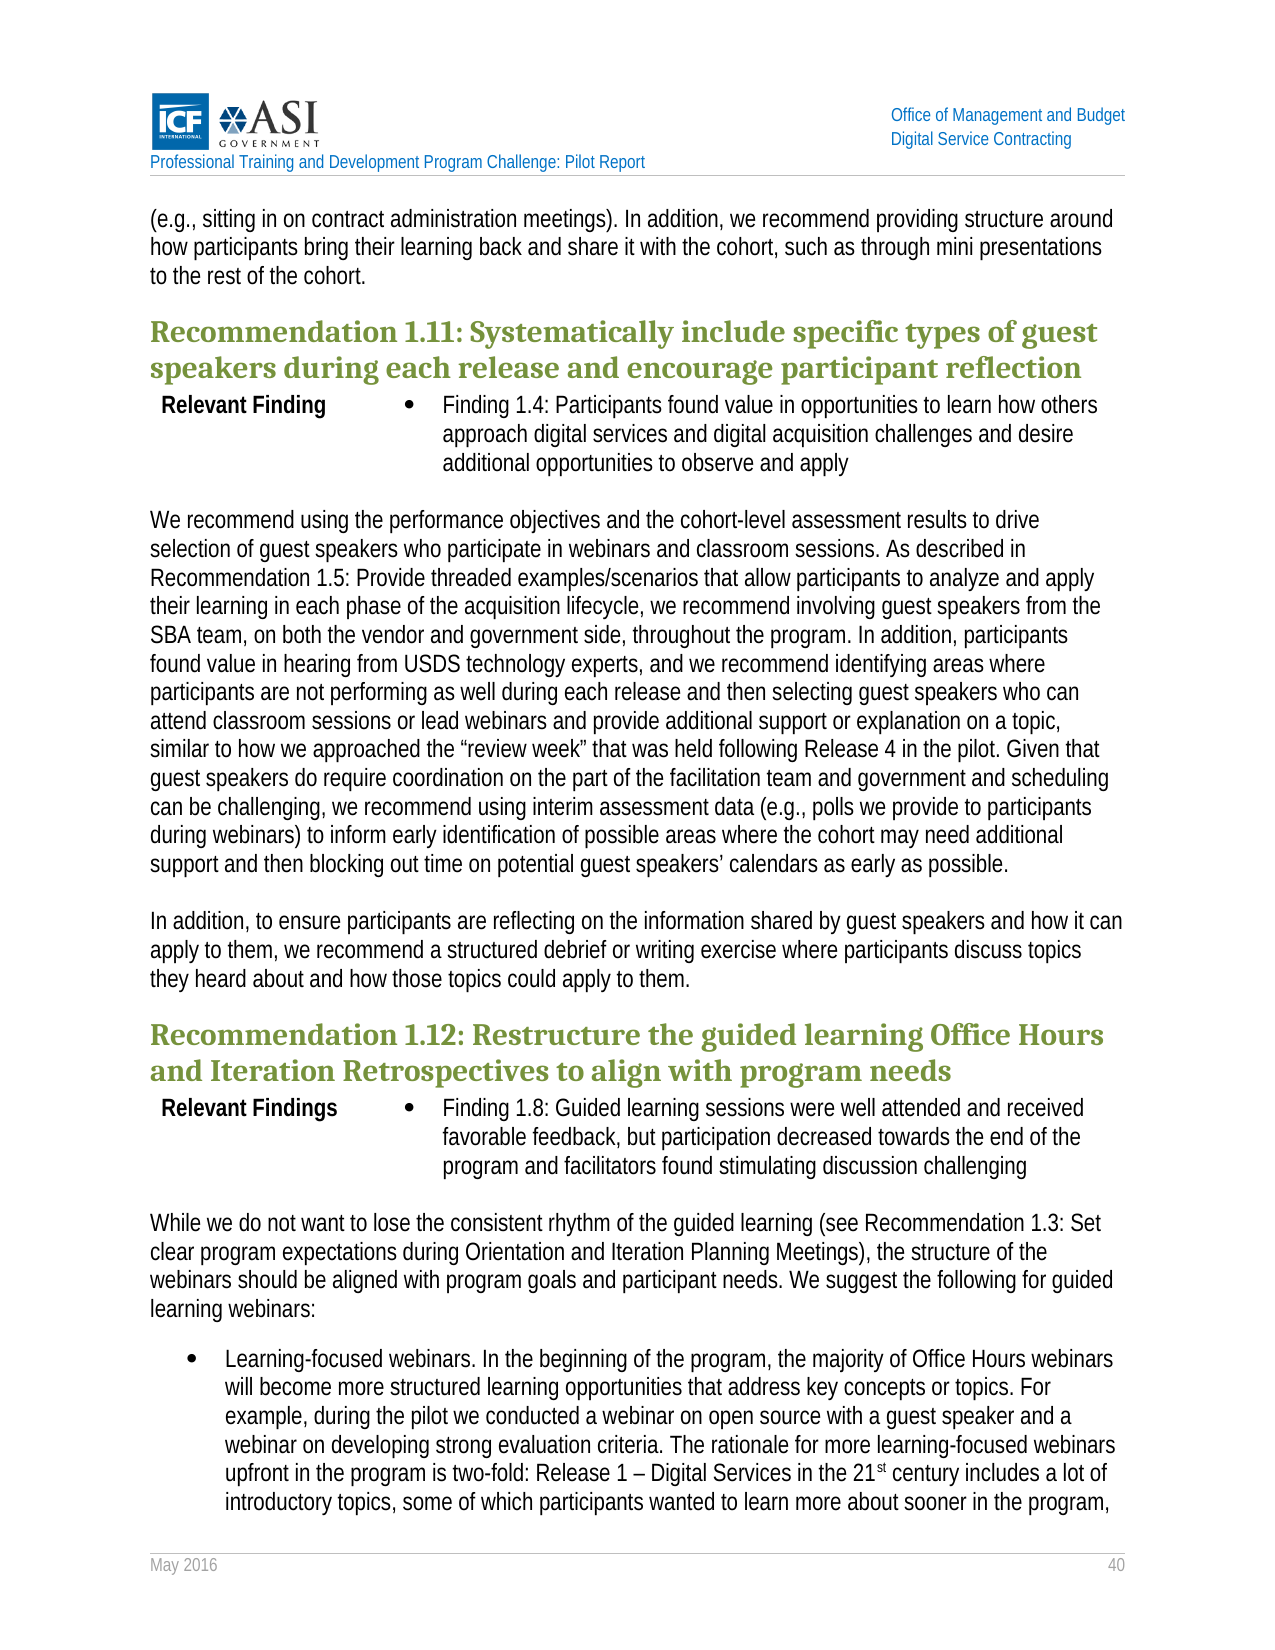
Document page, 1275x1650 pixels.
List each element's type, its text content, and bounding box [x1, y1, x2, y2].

table_header Relevant Findings [150, 1093, 394, 1208]
picture [215, 98, 322, 150]
picture [150, 92, 210, 152]
subtitle Recommendation 1.11: Systematically include specific types of guest speakers during each release and encourage participant reflection [150, 314, 1125, 386]
table_header Finding 1.4: Participants found value in opportunities to learn how others approach digital services and digital acquisition challenges and desire additional opportunities to observe and apply [394, 391, 1136, 505]
subtitle Recommendation 1.12: Restructure the guided learning Office Hours and Iteration Retrospectives to align with program needs [150, 1017, 1125, 1089]
text We recommend using the performance objectives and the cohort-level assessment results to drive selection of guest speakers who participate in webinars and classroom sessions. As described in Recommendation 1.5: Provide threaded examples/scenarios that allow participants to analyze and apply their learning in each phase of the acquisition lifecycle, we recommend involving guest speakers from the SBA team, on both the vendor and government side, throughout the program. In addition, participants found value in hearing from USDS technology experts, and we recommend identifying areas where participants are not performing as well during each release and then selecting guest speakers who can attend classroom sessions or lead webinars and provide additional support or explanation on a topic, similar to how we approached the “review week” that was held following Release 4 in the pilot. Given that guest speakers do require coordination on the part of the facilitation team and government and scheduling can be challenging, we recommend using interim assessment data (e.g., polls we provide to participants during webinars) to inform early identification of possible areas where the cohort may need additional support and then blocking out time on potential guest speakers’ calendars as early as possible. [150, 505, 1125, 878]
table_header Relevant Finding [150, 391, 394, 505]
text While we do not want to lose the consistent rhythm of the guided learning (see Recommendation 1.3: Set clear program expectations during Orientation and Iteration Planning Meetings), the structure of the webinars should be aligned with program goals and participant needs. We suggest the following for guided learning webinars: [150, 1208, 1125, 1323]
table_header Finding 1.8: Guided learning sessions were well attended and received favorable feedback, but participation decreased towards the end of the program and facilitators found stimulating discussion challenging [394, 1093, 1136, 1208]
text In addition, to ensure participants are reflecting on the information shared by guest speakers and how it can apply to them, we recommend a structured debrief or writing exercise where participants discuss topics they heard about and how those topics could apply to them. [150, 906, 1125, 992]
